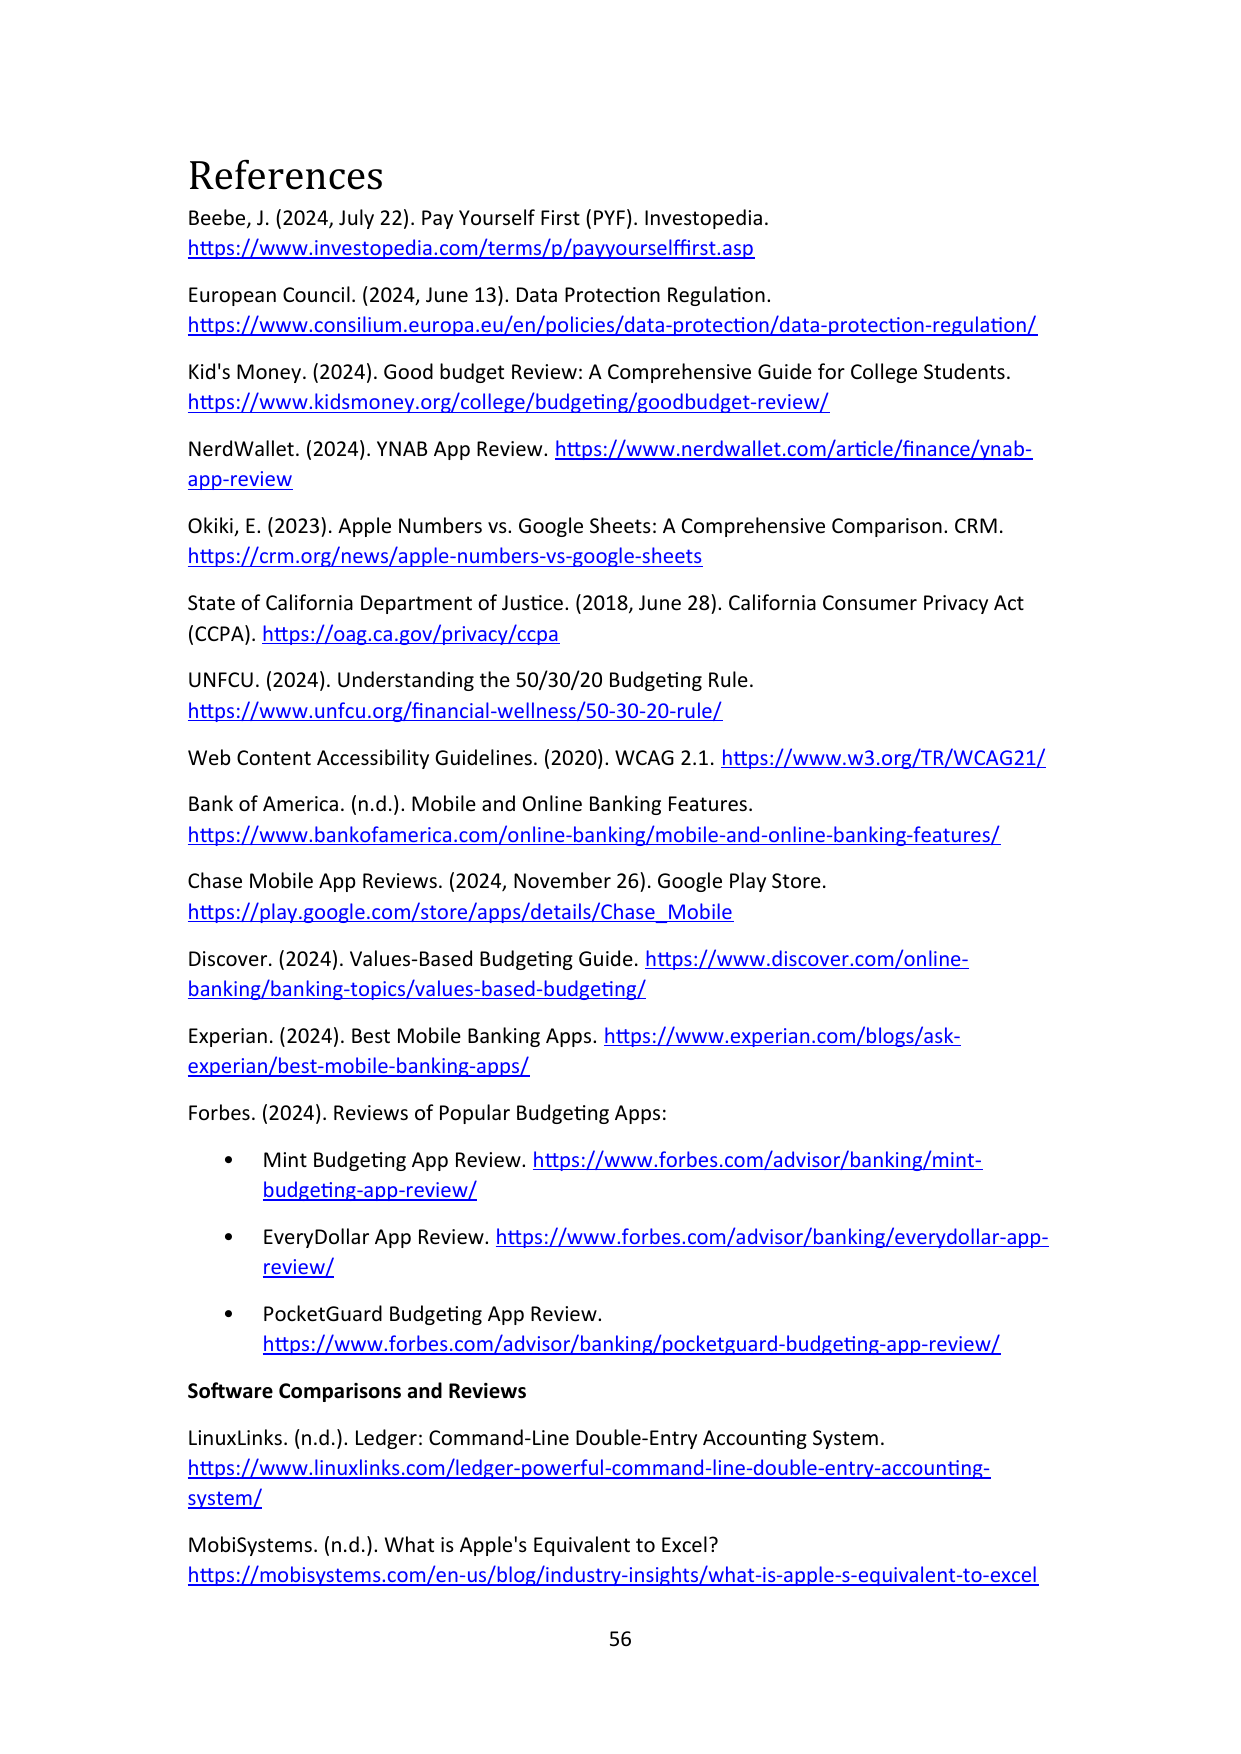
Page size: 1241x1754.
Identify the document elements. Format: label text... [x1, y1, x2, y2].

text MobiSystems. (n.d.). What is Apple's Equivalent to Excel? https://mobisystems.com/en-us/blog/industry-insights/what-is-apple-s-equivalent-to-excel [187, 1530, 1053, 1588]
text Discover. (2024). Values-Based Budgeting Guide. https://www.discover.com/online-banking/banking-topics/values-based-budgeting/ [187, 944, 1053, 1002]
subtitle References [187, 150, 1053, 199]
text Okiki, E. (2023). Apple Numbers vs. Google Sheets: A Comprehensive Comparison. CRM. https://crm.org/news/apple-numbers-vs-google-sheets [187, 511, 1053, 569]
text LinuxLinks. (n.d.). Ledger: Command-Line Double-Entry Accounting System. https://www.linuxlinks.com/ledger-powerful-command-line-double-entry-accounting-system/ [187, 1423, 1053, 1511]
text Web Content Accessibility Guidelines. (2020). WCAG 2.1. https://www.w3.org/TR/WCAG21/ [187, 743, 1053, 771]
text Experian. (2024). Best Mobile Banking Apps. https://www.experian.com/blogs/ask-experian/best-mobile-banking-apps/ [187, 1021, 1053, 1079]
text European Council. (2024, June 13). Data Protection Regulation. https://www.consilium.europa.eu/en/policies/data-protection/data-protection-regulation/ [187, 280, 1053, 338]
text Software Comparisons and Reviews [187, 1376, 1053, 1404]
text Chase Mobile App Reviews. (2024, November 26). Google Play Store. https://play.google.com/store/apps/details/Chase_Mobile [187, 867, 1053, 925]
text Bank of America. (n.d.). Mobile and Online Banking Features. https://www.bankofamerica.com/online-banking/mobile-and-online-banking-features/ [187, 789, 1053, 848]
list PocketGuard Budgeting App Review. https://www.forbes.com/advisor/banking/pocketguard-budgeting-app-review/ [225, 1299, 1053, 1357]
text Beebe, J. (2024, July 22). Pay Yourself First (PYF). Investopedia. https://www.investopedia.com/terms/p/payyourselffirst.asp [187, 203, 1053, 261]
list EveryDollar App Review. https://www.forbes.com/advisor/banking/everydollar-app-review/ [225, 1222, 1053, 1280]
text Forbes. (2024). Reviews of Popular Budgeting Apps: [187, 1098, 1053, 1126]
text UNFCU. (2024). Understanding the 50/30/20 Budgeting Rule. https://www.unfcu.org/financial-wellness/50-30-20-rule/ [187, 666, 1053, 724]
text NerdWallet. (2024). YNAB App Review. https://www.nerdwallet.com/article/finance/ynab-app-review [187, 434, 1053, 492]
list Mint Budgeting App Review. https://www.forbes.com/advisor/banking/mint-budgeting-app-review/ [225, 1145, 1053, 1203]
text Kid's Money. (2024). Good budget Review: A Comprehensive Guide for College Students. https://www.kidsmoney.org/college/budgeting/goodbudget-review/ [187, 357, 1053, 415]
text State of California Department of Justice. (2018, June 28). California Consumer Privacy Act (CCPA). https://oag.ca.gov/privacy/ccpa [187, 588, 1053, 647]
